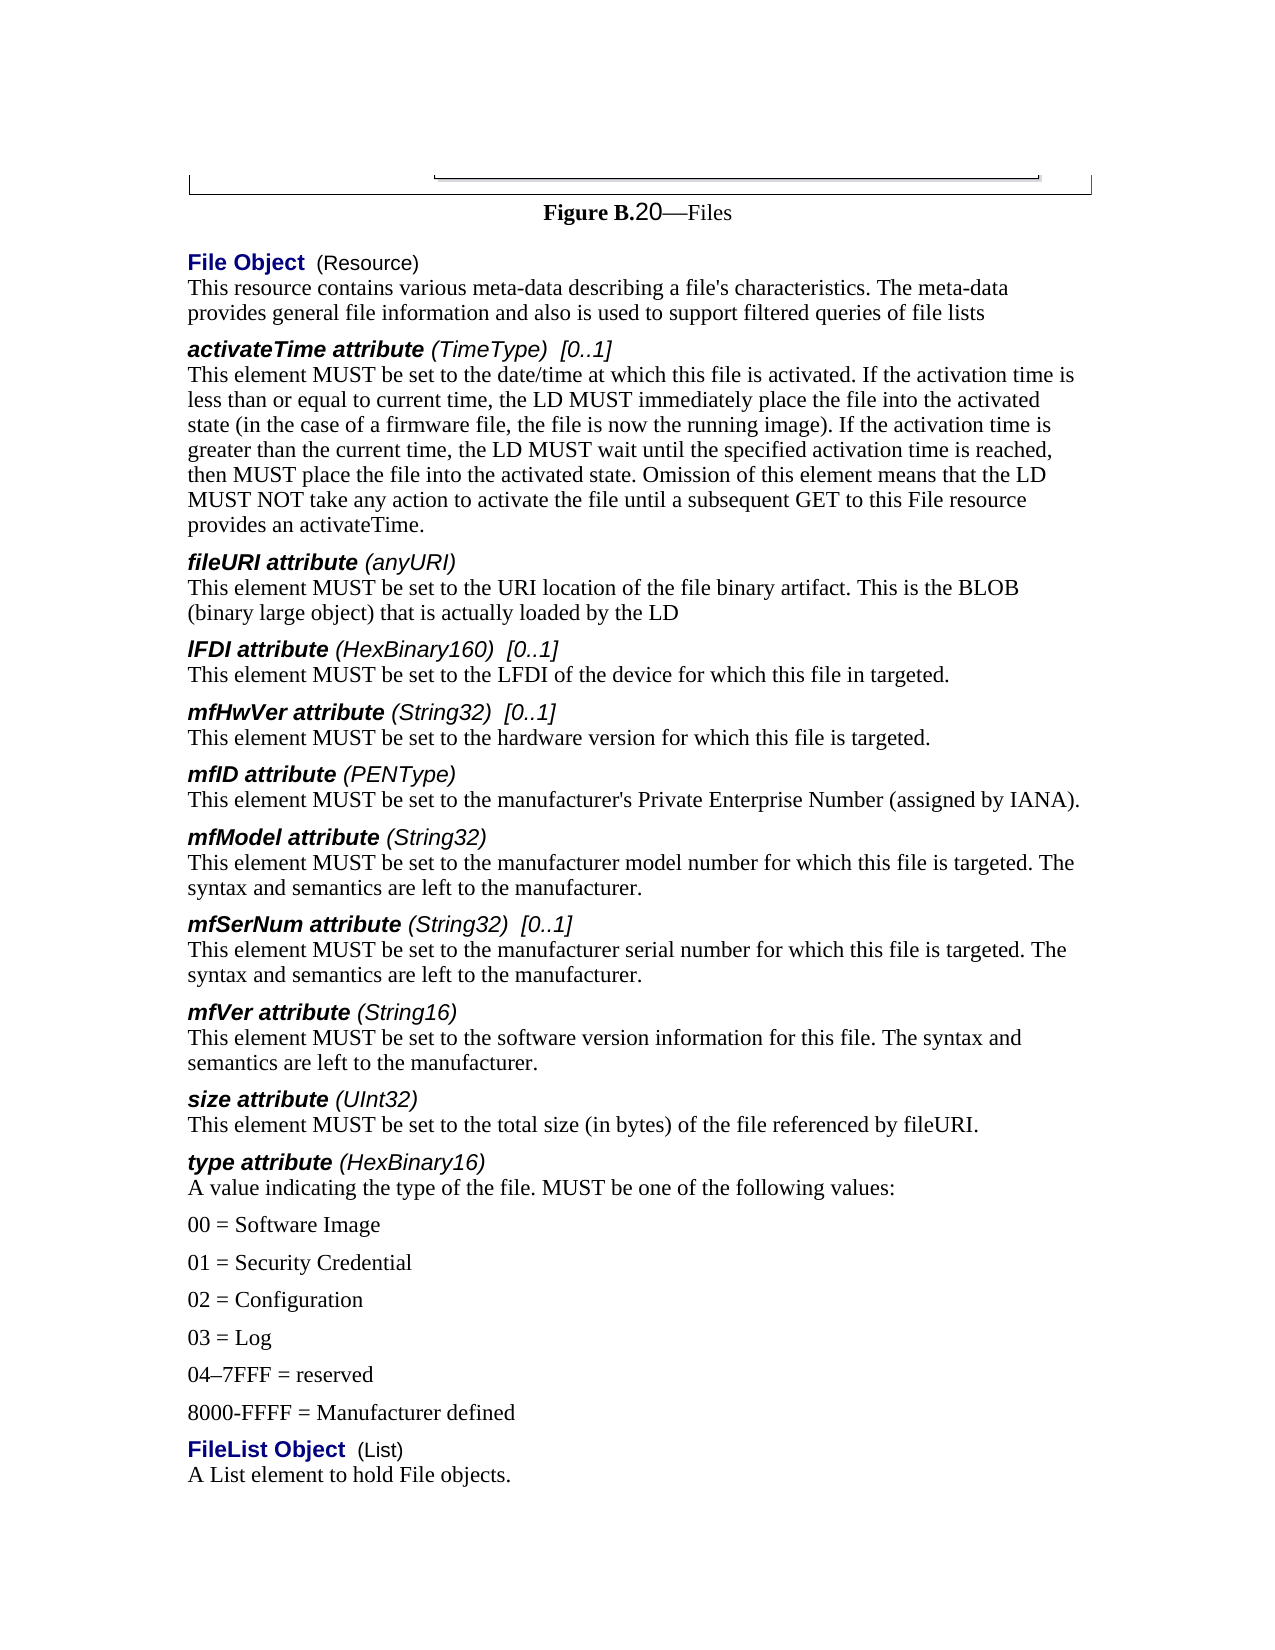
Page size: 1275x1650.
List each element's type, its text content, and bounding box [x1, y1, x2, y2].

text fileURI attribute (anyURI) [187, 550, 1087, 575]
text This element MUST be set to the manufacturer model number for which this file is targeted. The syntax and semantics are left to the manufacturer. [187, 850, 1087, 900]
text File Object (Resource) [187, 250, 1087, 275]
text mfHwVer attribute (String32) [0..1] [187, 700, 1087, 725]
text This element MUST be set to the LFDI of the device for which this file in targeted. [187, 662, 1087, 687]
text 00 = Software Image [187, 1212, 1087, 1237]
text A value indicating the type of the file. MUST be one of the following values: [187, 1175, 1087, 1200]
text A List element to hold File objects. [187, 1462, 1012, 1487]
text This resource contains various meta-data describing a file's characteristics. The meta-data provides general file information and also is used to support filtered queries of file lists [187, 275, 1012, 325]
text This element MUST be set to the manufacturer's Private Enterprise Number (assigned by IANA). [187, 787, 1087, 812]
text mfModel attribute (String32) [187, 825, 1087, 850]
text This element MUST be set to the hardware version for which this file is targeted. [187, 725, 1087, 750]
text FileList Object (List) [187, 1437, 1087, 1462]
text type attribute (HexBinary16) [187, 1150, 1087, 1175]
text This element MUST be set to the URI location of the file binary artifact. This is the BLOB (binary large object) that is actually loaded by the LD [187, 575, 1087, 625]
text 03 = Log [187, 1325, 1087, 1350]
text size attribute (UInt32) [187, 1087, 1087, 1112]
text This element MUST be set to the total size (in bytes) of the file referenced by fileURI. [187, 1112, 1087, 1137]
text mfID attribute (PENType) [187, 762, 1087, 787]
text activateTime attribute (TimeType) [0..1] [187, 337, 1087, 362]
text This element MUST be set to the software version information for this file. The syntax and semantics are left to the manufacturer. [187, 1025, 1087, 1075]
text mfSerNum attribute (String32) [0..1] [187, 912, 1087, 937]
text This element MUST be set to the manufacturer serial number for which this file is targeted. The syntax and semantics are left to the manufacturer. [187, 937, 1087, 987]
text Figure B.Diagram Sequence—Files [187, 200, 1087, 225]
text 02 = Configuration [187, 1287, 1087, 1312]
text 01 = Security Credential [187, 1250, 1087, 1275]
text mfVer attribute (String16) [187, 1000, 1087, 1025]
text lFDI attribute (HexBinary160) [0..1] [187, 637, 1087, 662]
text This element MUST be set to the date/time at which this file is activated. If the activation time is less than or equal to current time, the LD MUST immediately place the file into the activated state (in the case of a firmware file, the file is now the running image). If the activation time is greater than the current time, the LD MUST wait until the specified activation time is reached, then MUST place the file into the activated state. Omission of this element means that the LD MUST NOT take any action to activate the file until a subsequent GET to this File resource provides an activateTime. [187, 362, 1087, 537]
text 8000-FFFF = Manufacturer defined [187, 1400, 1087, 1425]
text 04–7FFF = reserved [187, 1362, 1087, 1387]
